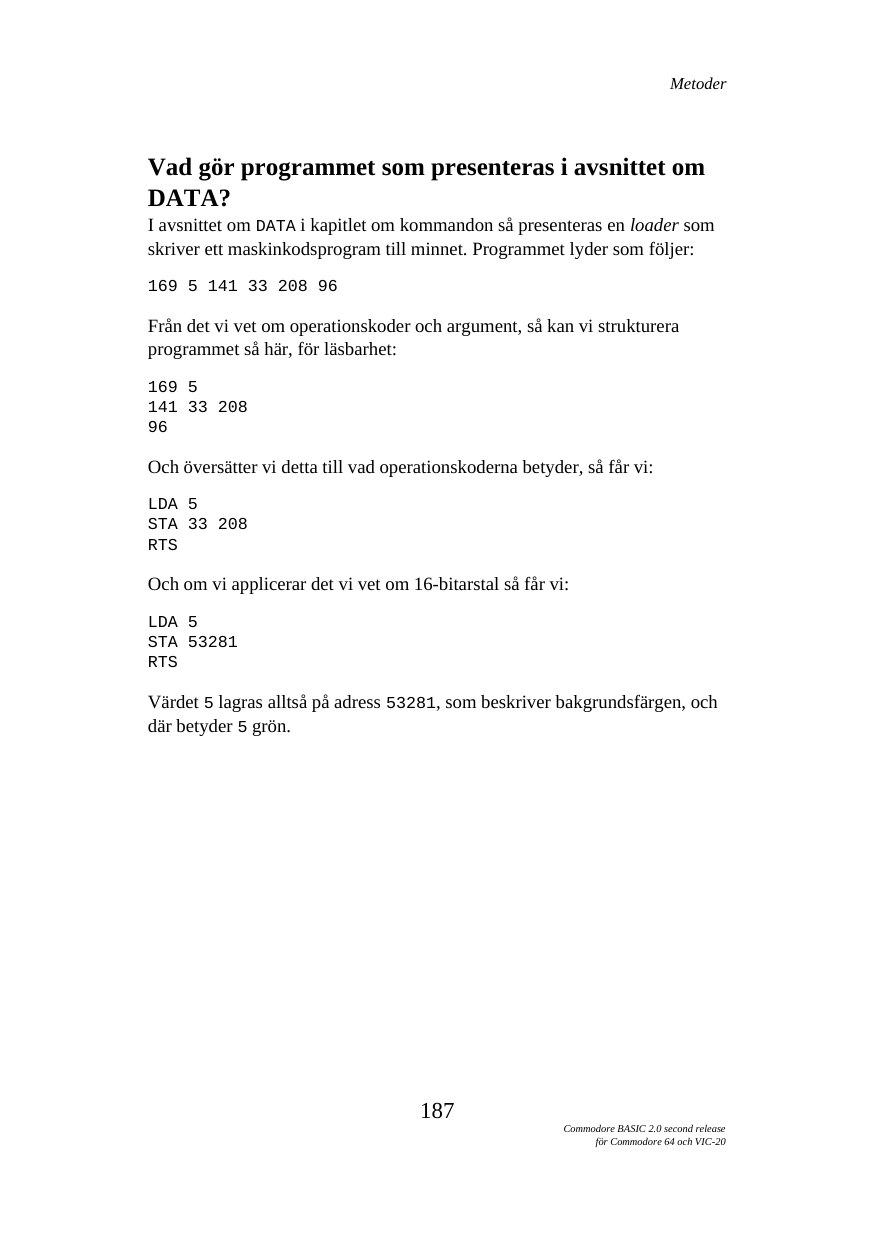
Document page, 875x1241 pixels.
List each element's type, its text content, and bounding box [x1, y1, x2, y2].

text Och om vi applicerar det vi vet om 16-bitarstal så får vi: [148, 573, 726, 595]
text 169 5 141 33 208 96 [148, 378, 726, 438]
text 169 5 141 33 208 96 [148, 278, 726, 297]
text LDA 5 STA 53281 RTS [148, 613, 726, 673]
text Och översätter vi detta till vad operationskoderna betyder, så får vi: [148, 456, 726, 477]
text LDA 5 STA 33 208 RTS [148, 496, 726, 555]
text Från det vi vet om operationskoder och argument, så kan vi strukturera programmet så här, för läsbarhet: [148, 315, 726, 360]
text I avsnittet om DATA i kapitlet om kommandon så presenteras en loader som skriver ett maskinkodsprogram till minnet. Programmet lyder som följer: [148, 214, 726, 260]
text Värdet 5 lagras alltså på adress 53281, som beskriver bakgrundsfärgen, och där betyder 5 grön. [148, 691, 726, 737]
subtitle Vad gör programmet som presenteras i avsnittet om DATA? [148, 152, 726, 212]
